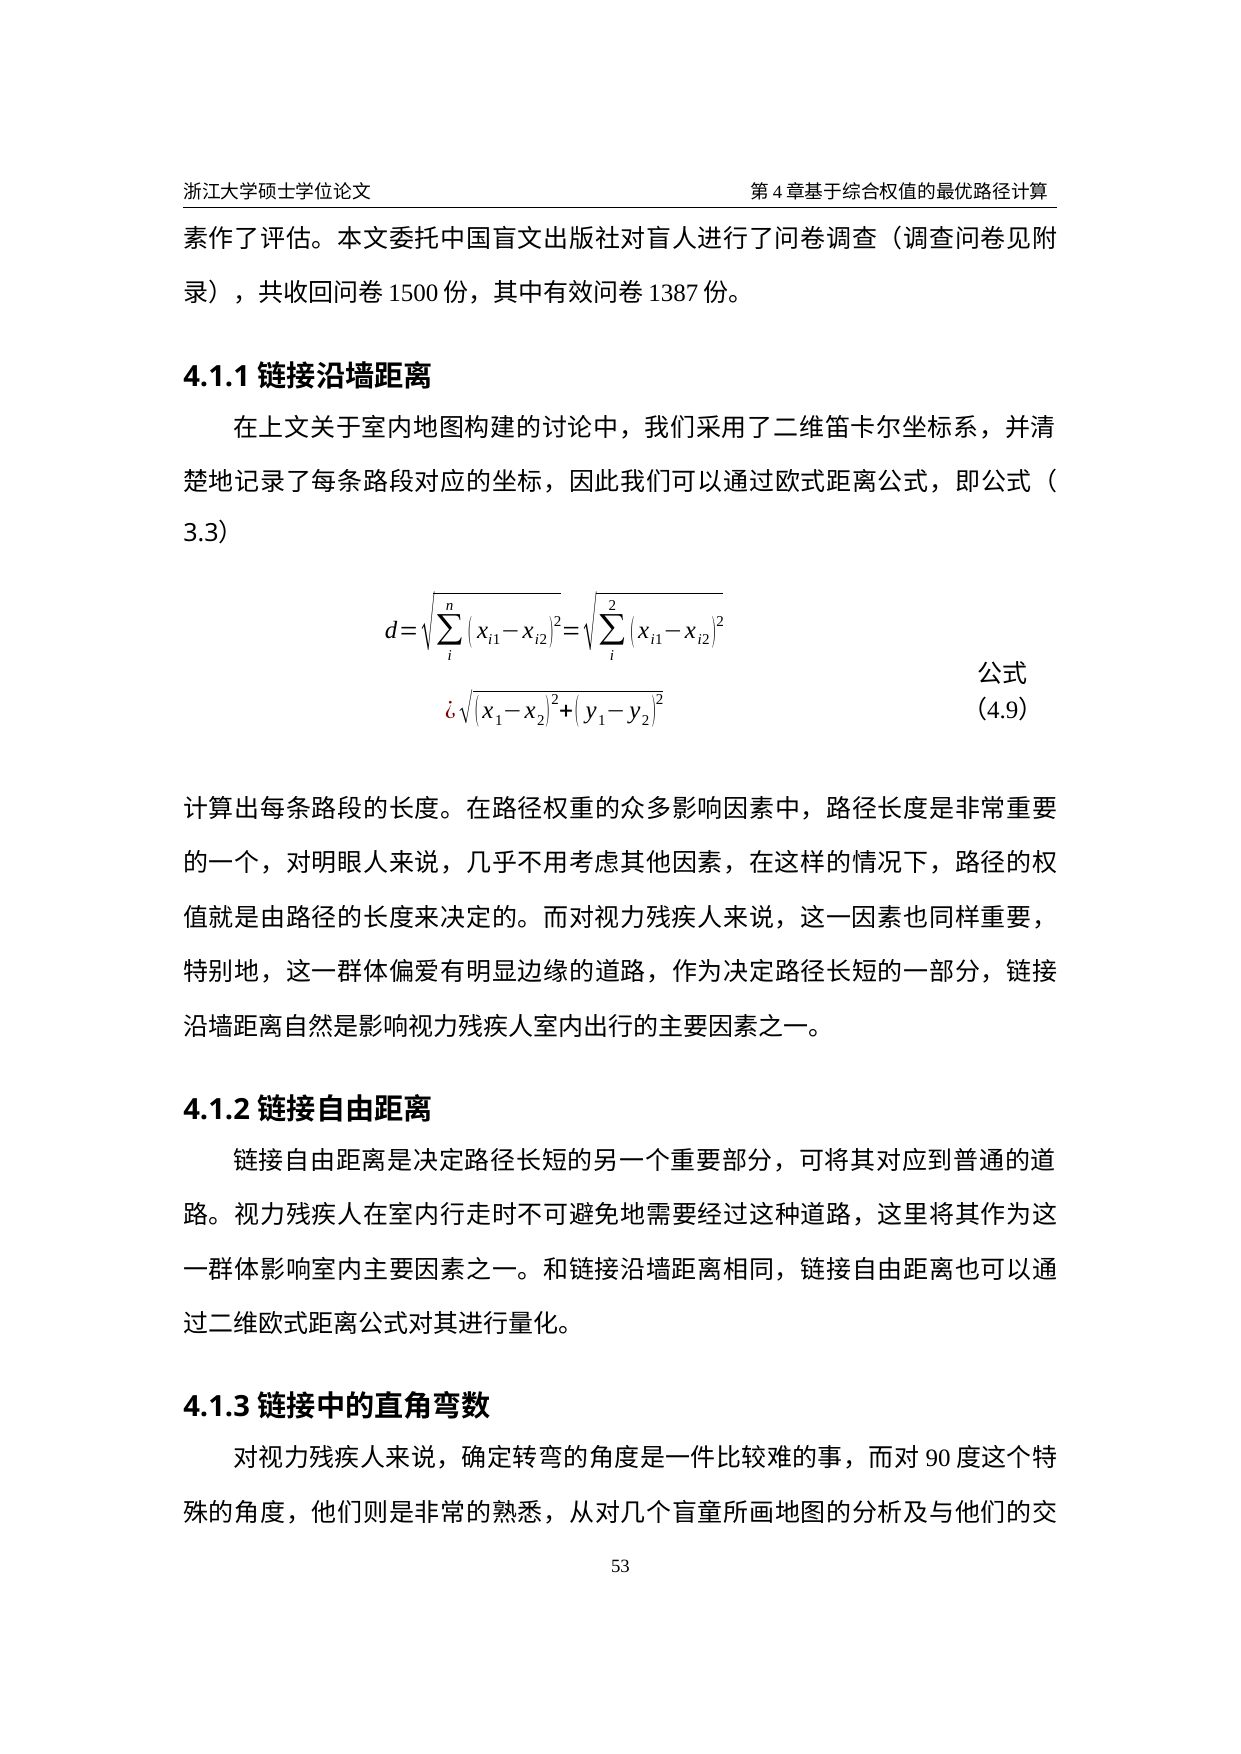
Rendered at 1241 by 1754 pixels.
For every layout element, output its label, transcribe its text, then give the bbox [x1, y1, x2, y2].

text 计算出每条路段的长度。在路径权重的众多影响因素中，路径长度是非常重要的一个，对明眼人来说，几乎不用考虑其他因素，在这样的情况下，路径的权值就是由路径的长度来决定的。而对视力残疾人来说，这一因素也同样重要，特别地，这一群体偏爱有明显边缘的道路，作为决定路径长短的一部分，链接沿墙距离自然是影响视力残疾人室内出行的主要因素之一。 [183, 788, 1057, 1042]
subtitle 链接中的直角弯数 [183, 1383, 1057, 1425]
table_header [172, 567, 936, 788]
subtitle 链接自由距离 [183, 1085, 1057, 1128]
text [183, 1438, 1057, 1528]
subtitle 链接沿墙距离 [183, 352, 1057, 395]
text 在上文关于室内地图构建的讨论中，我们采用了二维笛卡尔坐标系，并清楚地记录了每条路段对应的坐标，因此我们可以通过欧式距离公式，即公式（3.3） [183, 407, 1057, 548]
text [183, 218, 1057, 309]
text 链接自由距离是决定路径长短的另一个重要部分，可将其对应到普通的道路。视力残疾人在室内行走时不可避免地需要经过这种道路，这里将其作为这一群体影响室内主要因素之一。和链接沿墙距离相同，链接自由距离也可以通过二维欧式距离公式对其进行量化。 [183, 1140, 1057, 1340]
